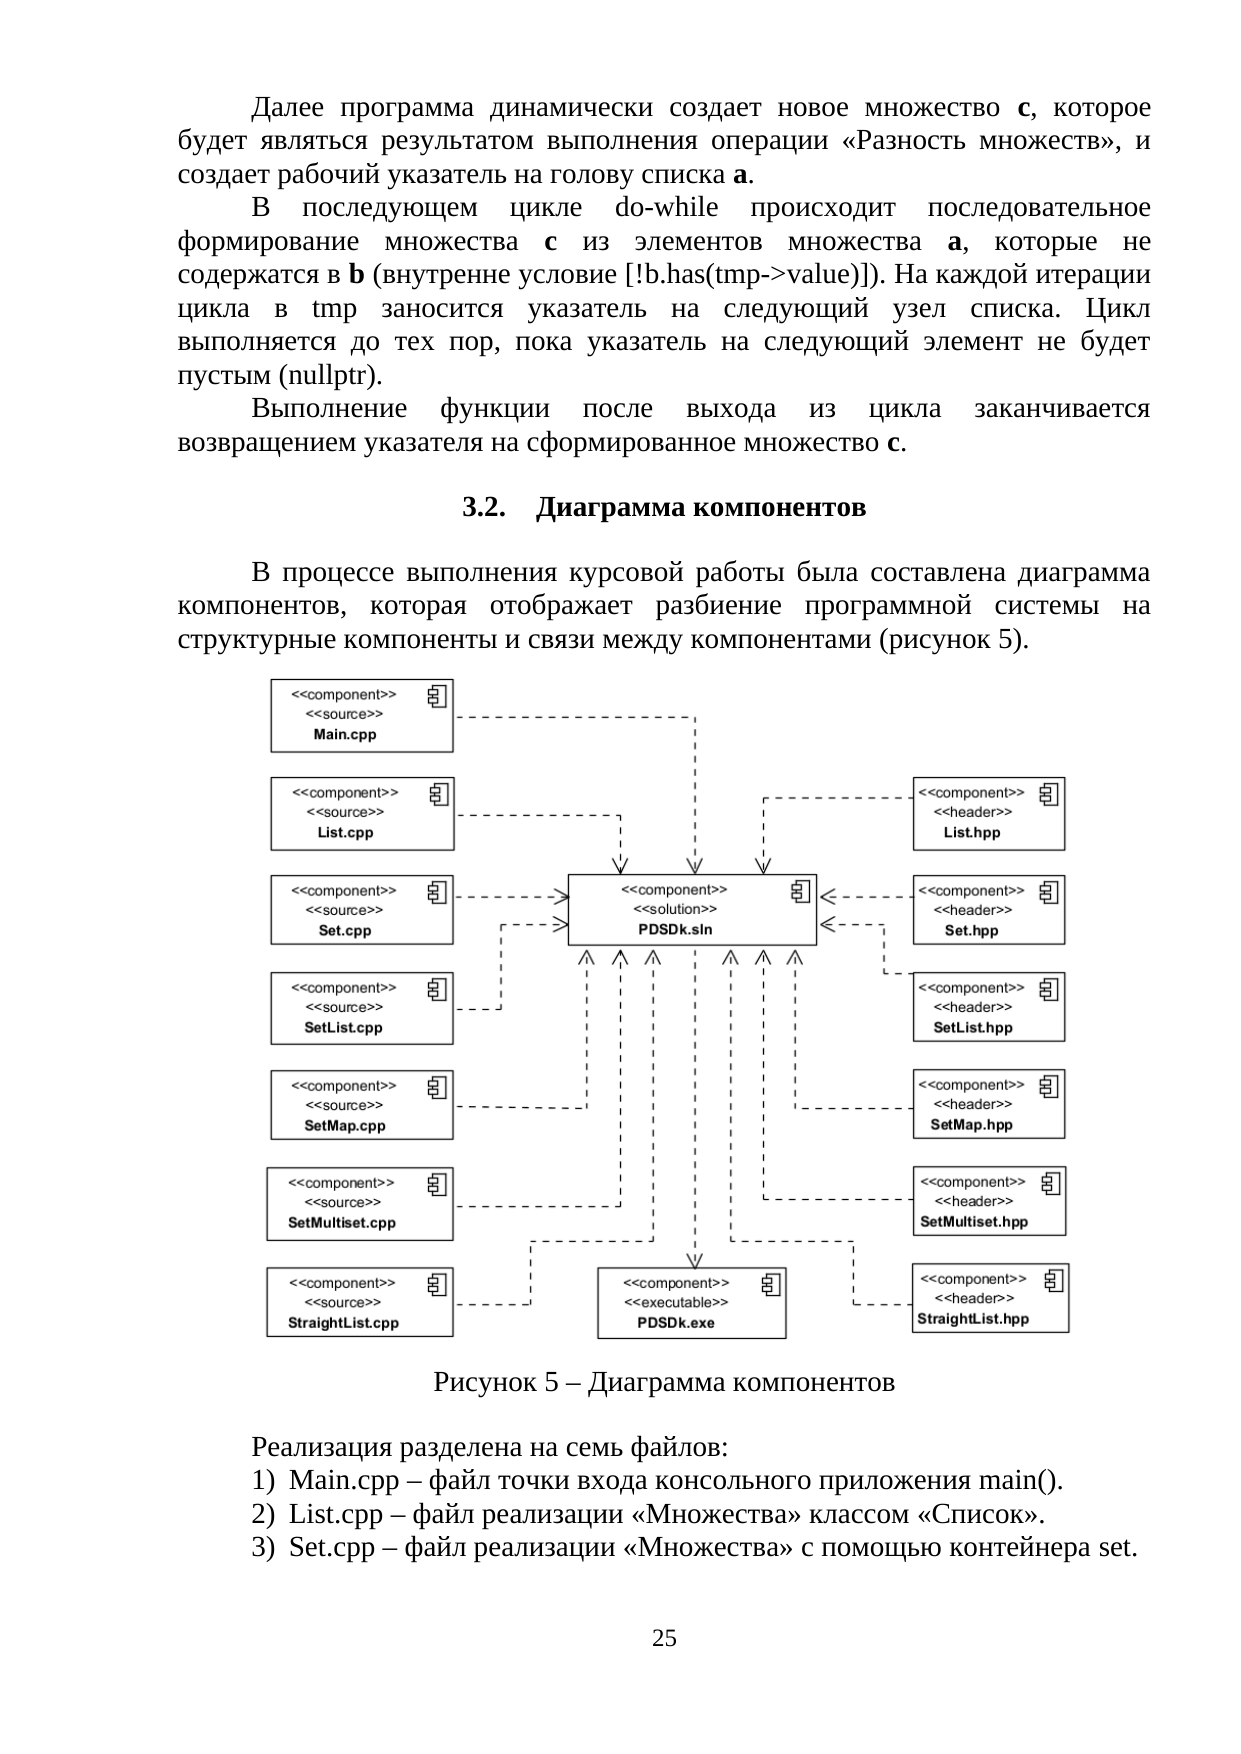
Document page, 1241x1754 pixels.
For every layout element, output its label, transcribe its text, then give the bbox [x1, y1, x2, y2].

text Реализация разделена на семь файлов: [177, 1429, 1152, 1462]
text Выполнение функции после выхода из цикла заканчивается возвращением указателя на сформированное множество c. [177, 391, 1152, 458]
subtitle Диаграмма компонентов [177, 489, 1152, 522]
text Далее программа динамически создает новое множество с, которое будет являться результатом выполнения операции «Разность множеств», и создает рабочий указатель на голову списка a. [177, 89, 1152, 189]
picture [254, 675, 1075, 1344]
list List.cpp – файл реализации «Множества» классом «Список». [251, 1496, 1152, 1529]
text В последующем цикле do-while происходит последовательное формирование множества c из элементов множества a, которые не содержатся в b (внутренне условие [!b.has(tmp->value)]). На каждой итерации цикла в tmp заносится указатель на следующий узел списка. Цикл выполняется до тех пор, пока указатель на следующий элемент не будет пустым (nullptr). [177, 189, 1152, 391]
list Main.cpp – файл точки входа консольного приложения main(). [251, 1462, 1152, 1496]
text В процессе выполнения курсовой работы была составлена диаграмма компонентов, которая отображает разбиение программной системы на структурные компоненты и связи между компонентами (рисунок 5). [177, 554, 1152, 654]
list Set.cpp – файл реализации «Множества» с помощью контейнера set. [251, 1529, 1152, 1563]
text Рисунок 5 – Диаграмма компонентов [177, 1364, 1152, 1397]
